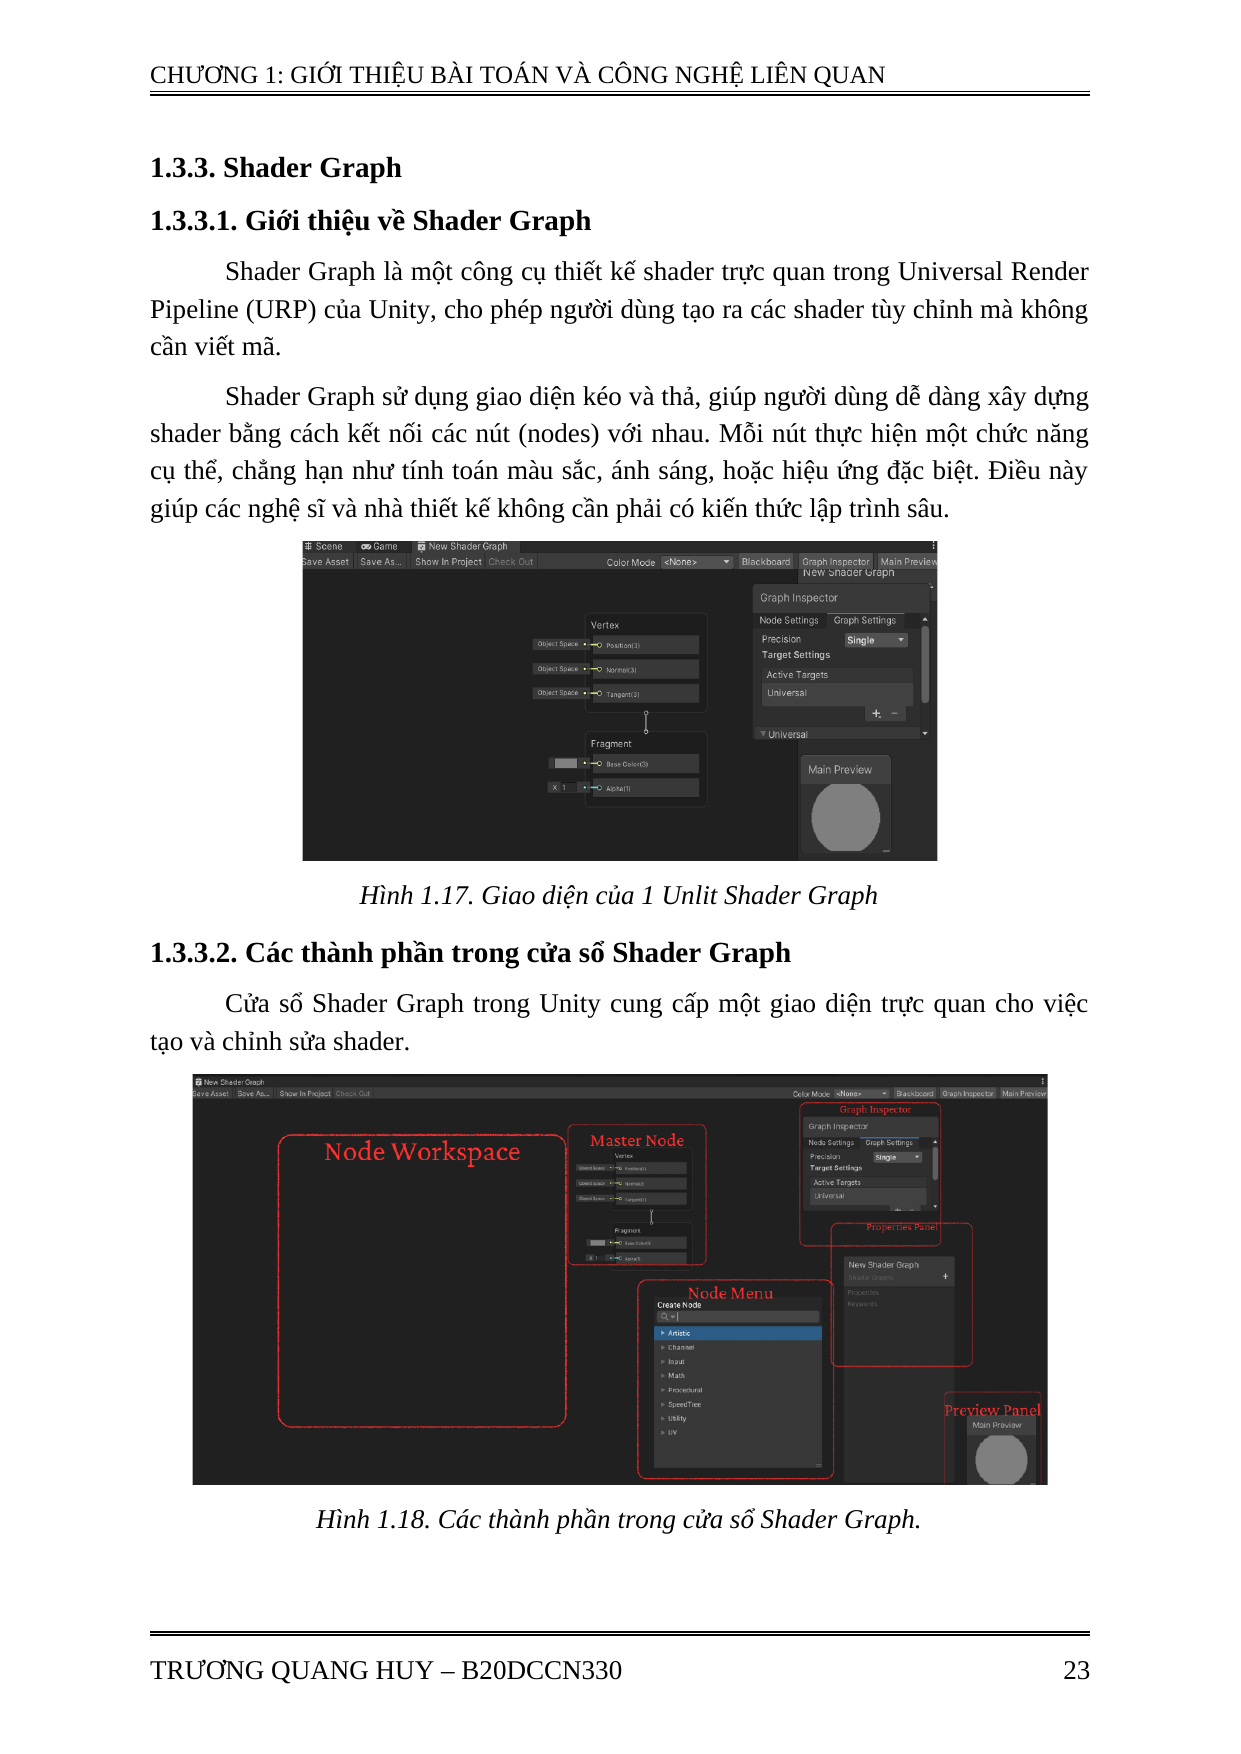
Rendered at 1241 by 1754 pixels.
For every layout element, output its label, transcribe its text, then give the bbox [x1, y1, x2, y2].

picture [192, 1074, 1048, 1485]
subtitle Hình 1.18. Các thành phần trong cửa sổ Shader Graph. [150, 1503, 1090, 1534]
subtitle 1.3.3.2. Các thành phần trong cửa sổ Shader Graph [150, 935, 1090, 968]
subtitle 1.3.3. Shader Graph [150, 150, 1090, 183]
text Cửa sổ Shader Graph trong Unity cung cấp một giao diện trực quan cho việc tạo và chỉnh sửa shader. [150, 988, 1090, 1056]
subtitle 1.3.3.1. Giới thiệu về Shader Graph [150, 203, 1090, 236]
subtitle Hình 1.17. Giao diện của 1 Unlit Shader Graph [150, 879, 1090, 910]
text Shader Graph sử dụng giao diện kéo và thả, giúp người dùng dễ dàng xây dựng shader bằng cách kết nối các nút (nodes) với nhau. Mỗi nút thực hiện một chức năng cụ thể, chẳng hạn như tính toán màu sắc, ánh sáng, hoặc hiệu ứng đặc biệt. Điều này giúp các nghệ sĩ và nhà thiết kế không cần phải có kiến thức lập trình sâu. [150, 380, 1090, 523]
text Shader Graph là một công cụ thiết kế shader trực quan trong Universal Render Pipeline (URP) của Unity, cho phép người dùng tạo ra các shader tùy chỉnh mà không cần viết mã. [150, 255, 1090, 361]
picture [302, 541, 938, 861]
